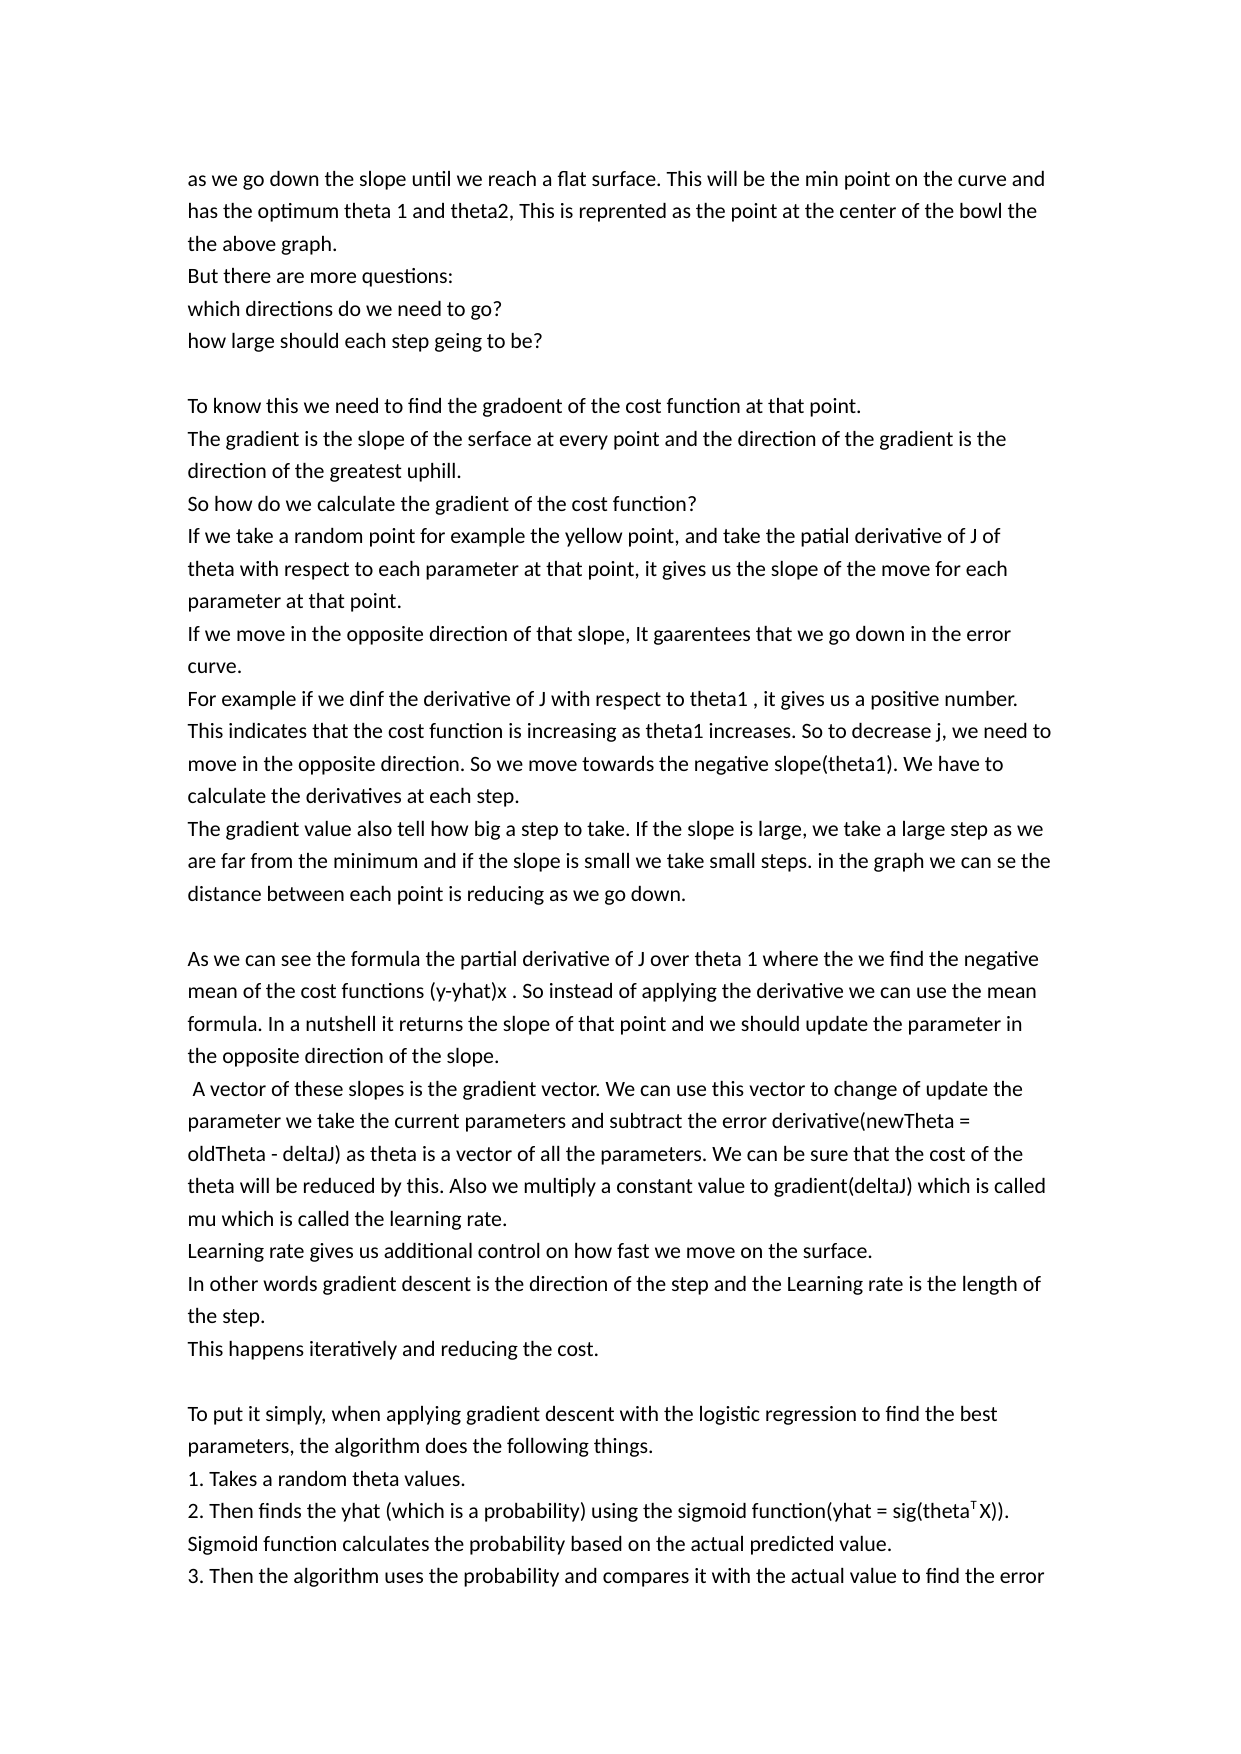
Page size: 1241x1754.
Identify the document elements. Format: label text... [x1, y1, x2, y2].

text If we move in the opposite direction of that slope, It gaarentees that we go down in the error curve. [187, 617, 1053, 682]
text The gradient is the slope of the serface at every point and the direction of the gradient is the direction of the greatest uphill. [187, 422, 1053, 487]
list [187, 1559, 1053, 1592]
text To put it simply, when applying gradient descent with the logistic regression to find the best parameters, the algorithm does the following things. [187, 1397, 1053, 1462]
text As we can see the formula the partial derivative of J over theta 1 where the we find the negative mean of the cost functions (y-yhat)x . So instead of applying the derivative we can use the mean formula. In a nutshell it returns the slope of that point and we should update the parameter in the opposite direction of the slope. [187, 942, 1053, 1072]
list Then finds the yhat (which is a probability) using the sigmoid function(yhat = sig(thetaT X)). Sigmoid function calculates the probability based on the actual predicted value. [187, 1494, 1053, 1559]
text So how do we calculate the gradient of the cost function? [187, 487, 1053, 519]
text To know this we need to find the gradoent of the cost function at that point. [187, 389, 1053, 422]
text how large should each step geing to be? [187, 324, 1053, 357]
text This happens iteratively and reducing the cost. [187, 1332, 1053, 1364]
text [187, 162, 1053, 259]
text If we take a random point for example the yellow point, and take the patial derivative of J of theta with respect to each parameter at that point, it gives us the slope of the move for each parameter at that point. [187, 519, 1053, 617]
text In other words gradient descent is the direction of the step and the Learning rate is the length of the step. [187, 1267, 1053, 1332]
text For example if we dinf the derivative of J with respect to theta1 , it gives us a positive number. This indicates that the cost function is increasing as theta1 increases. So to decrease j, we need to move in the opposite direction. So we move towards the negative slope(theta1). We have to calculate the derivatives at each step. [187, 682, 1053, 812]
text But there are more questions: [187, 259, 1053, 292]
text which directions do we need to go? [187, 292, 1053, 324]
text A vector of these slopes is the gradient vector. We can use this vector to change of update the parameter we take the current parameters and subtract the error derivative(newTheta = oldTheta - deltaJ) as theta is a vector of all the parameters. We can be sure that the cost of the theta will be reduced by this. Also we multiply a constant value to gradient(deltaJ) which is called mu which is called the learning rate. [187, 1072, 1053, 1234]
list Takes a random theta values. [187, 1462, 1053, 1494]
text The gradient value also tell how big a step to take. If the slope is large, we take a large step as we are far from the minimum and if the slope is small we take small steps. in the graph we can se the distance between each point is reducing as we go down. [187, 812, 1053, 909]
text Learning rate gives us additional control on how fast we move on the surface. [187, 1234, 1053, 1267]
